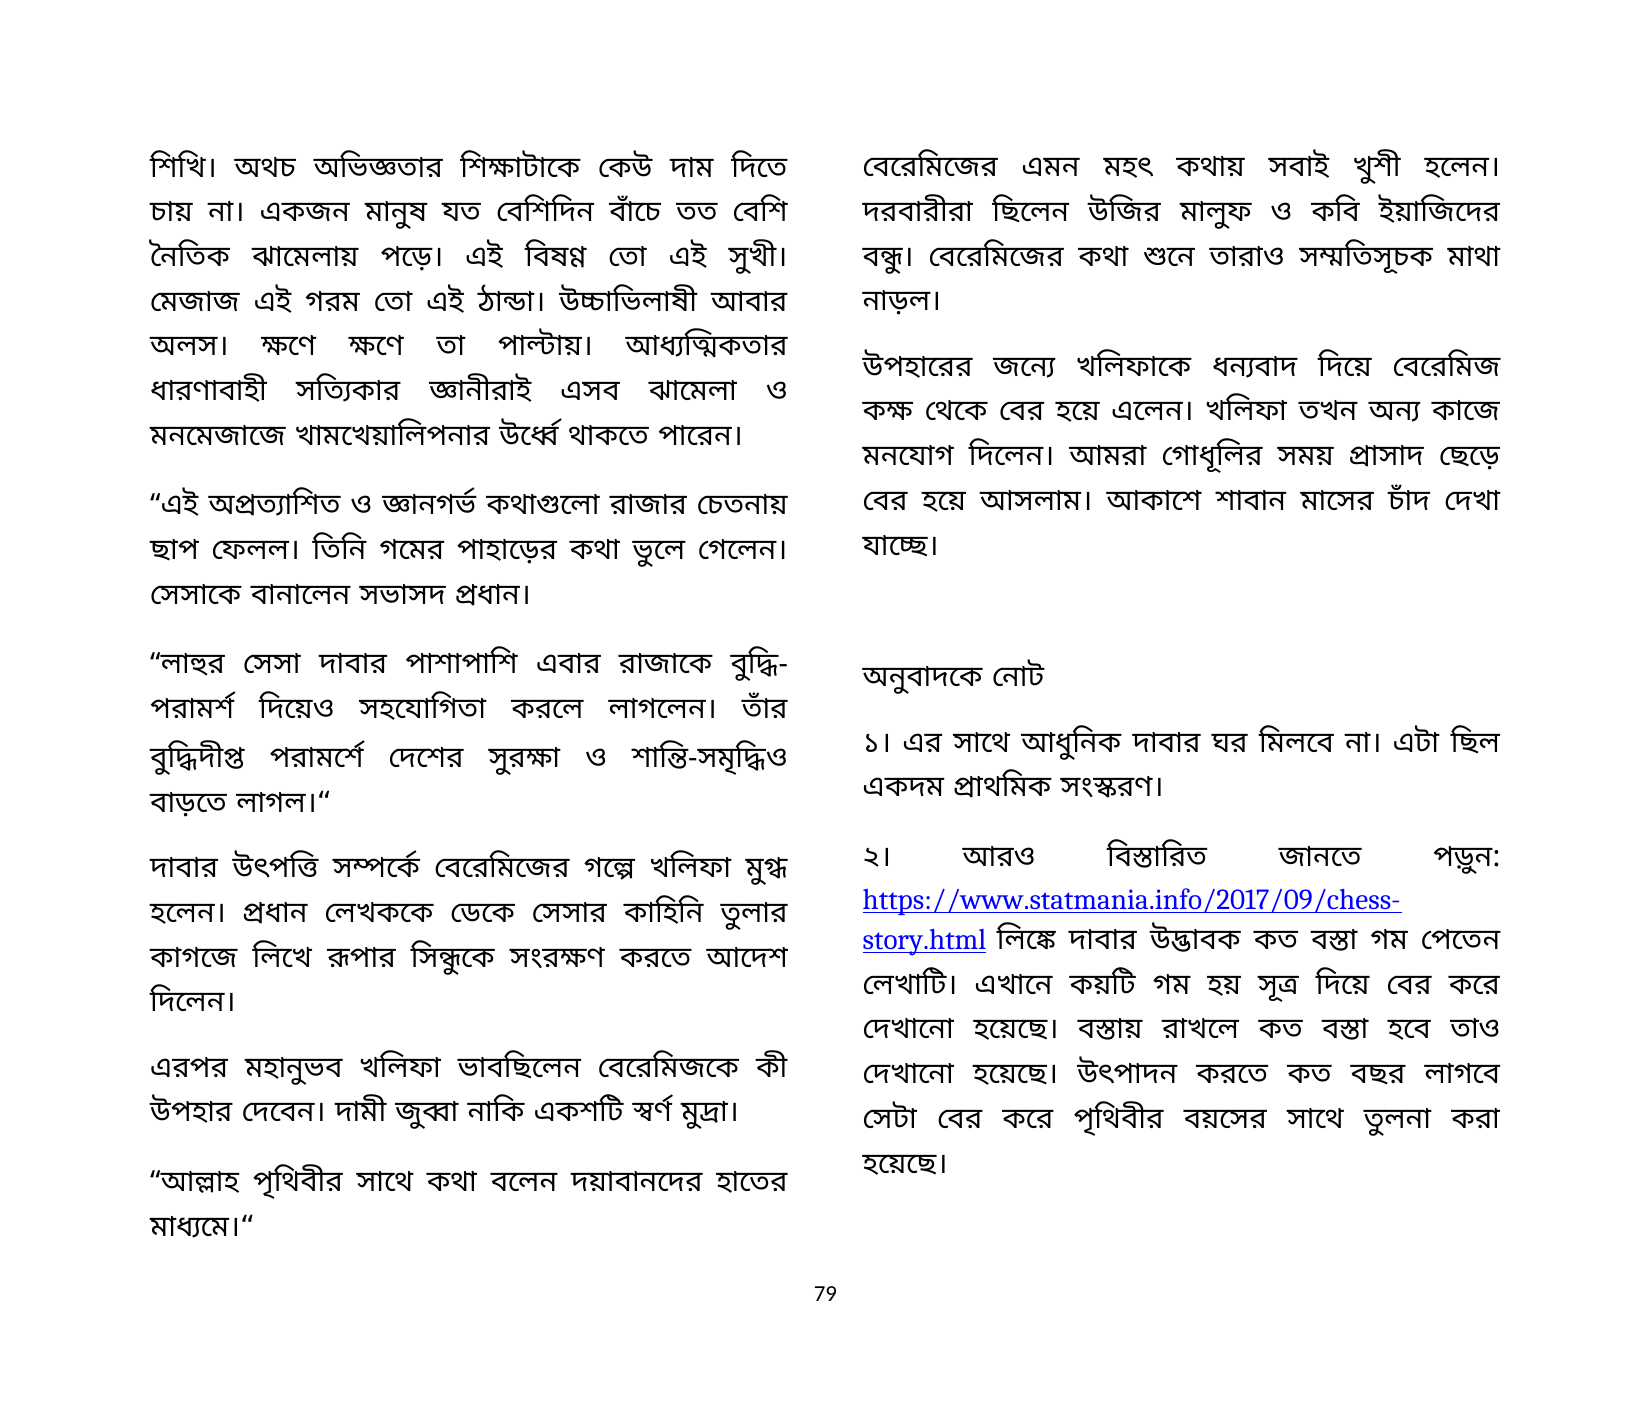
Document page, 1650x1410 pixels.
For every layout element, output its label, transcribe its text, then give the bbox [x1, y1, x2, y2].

text উপহারের জন্যে খলিফাকে ধন্যবাদ দিয়ে বেরেমিজ কক্ষ থেকে বের হয়ে এলেন। খলিফা তখন অন্য কাজে মনযোগ দিলেন। আমরা গোধূলির সময় প্রাসাদ ছেড়ে বের হয়ে আসলাম। আকাশে শাবান মাসের চাঁদ দেখা যাচ্ছে। [862, 349, 1500, 567]
text এরপর মহানুভব খলিফা ভাবছিলেন বেরেমিজকে কী উপহার দেবেন। দামী জুব্বা নাকি একশটি স্বর্ণ মুদ্রা। [150, 1050, 787, 1133]
text ২। আরও বিস্তারিত জানতে পড়ুন: https://www.statmania.info/2017/09/chess-story.html লিঙ্কে দাবার উদ্ভাবক কত বস্তা গম পেতেন লেখাটি। এখানে কয়টি গম হয় সূত্র দিয়ে বের করে দেখানো হয়েছে। বস্তায় রাখলে কত বস্তা হবে তাও দেখানো হয়েছে। উৎপাদন করতে কত বছর লাগবে সেটা বের করে পৃথিবীর বয়সের সাথে তুলনা করা হয়েছে। [862, 835, 1500, 1185]
text বেরেমিজের এমন মহৎ কথায় সবাই খুশী হলেন। দরবারীরা ছিলেন উজির মালুফ ও কবি ইয়াজিদের বন্ধু। বেরেমিজের কথা শুনে তারাও সম্মতিসূচক মাথা নাড়ল। [862, 150, 1500, 323]
text “লাহুর সেসা দাবার পাশাপাশি এবার রাজাকে বুদ্ধি-পরামর্শ দিয়েও সহযোগিতা করলে লাগলেন। তাঁর বুদ্ধিদীপ্ত পরামর্শে দেশের সুরক্ষা ও শান্তি-সমৃদ্ধিও বাড়তে লাগল।“ [150, 643, 787, 824]
text “এই অপ্রত্যাশিত ও জ্ঞানগর্ভ কথাগুলো রাজার চেতনায় ছাপ ফেলল। তিনি গমের পাহাড়ের কথা ভুলে গেলেন। সেসাকে বানালেন সভাসদ প্রধান। [150, 484, 787, 616]
text “আল্লাহ পৃথিবীর সাথে কথা বলেন দয়াবানদের হাতের মাধ্যমে।“ [150, 1160, 787, 1248]
text ১। এর সাথে আধুনিক দাবার ঘর মিলবে না। এটা ছিল একদম প্রাথমিক সংস্করণ। [862, 725, 1500, 808]
text দাবার উৎপত্তি সম্পর্কে বেরেমিজের গল্পে খলিফা মুগ্ধ হলেন। প্রধান লেখককে ডেকে সেসার কাহিনি তুলার কাগজে লিখে রূপার সিন্ধুকে সংরক্ষণ করতে আদেশ দিলেন। [150, 851, 787, 1023]
text অনুবাদকে নোট [862, 660, 1500, 698]
